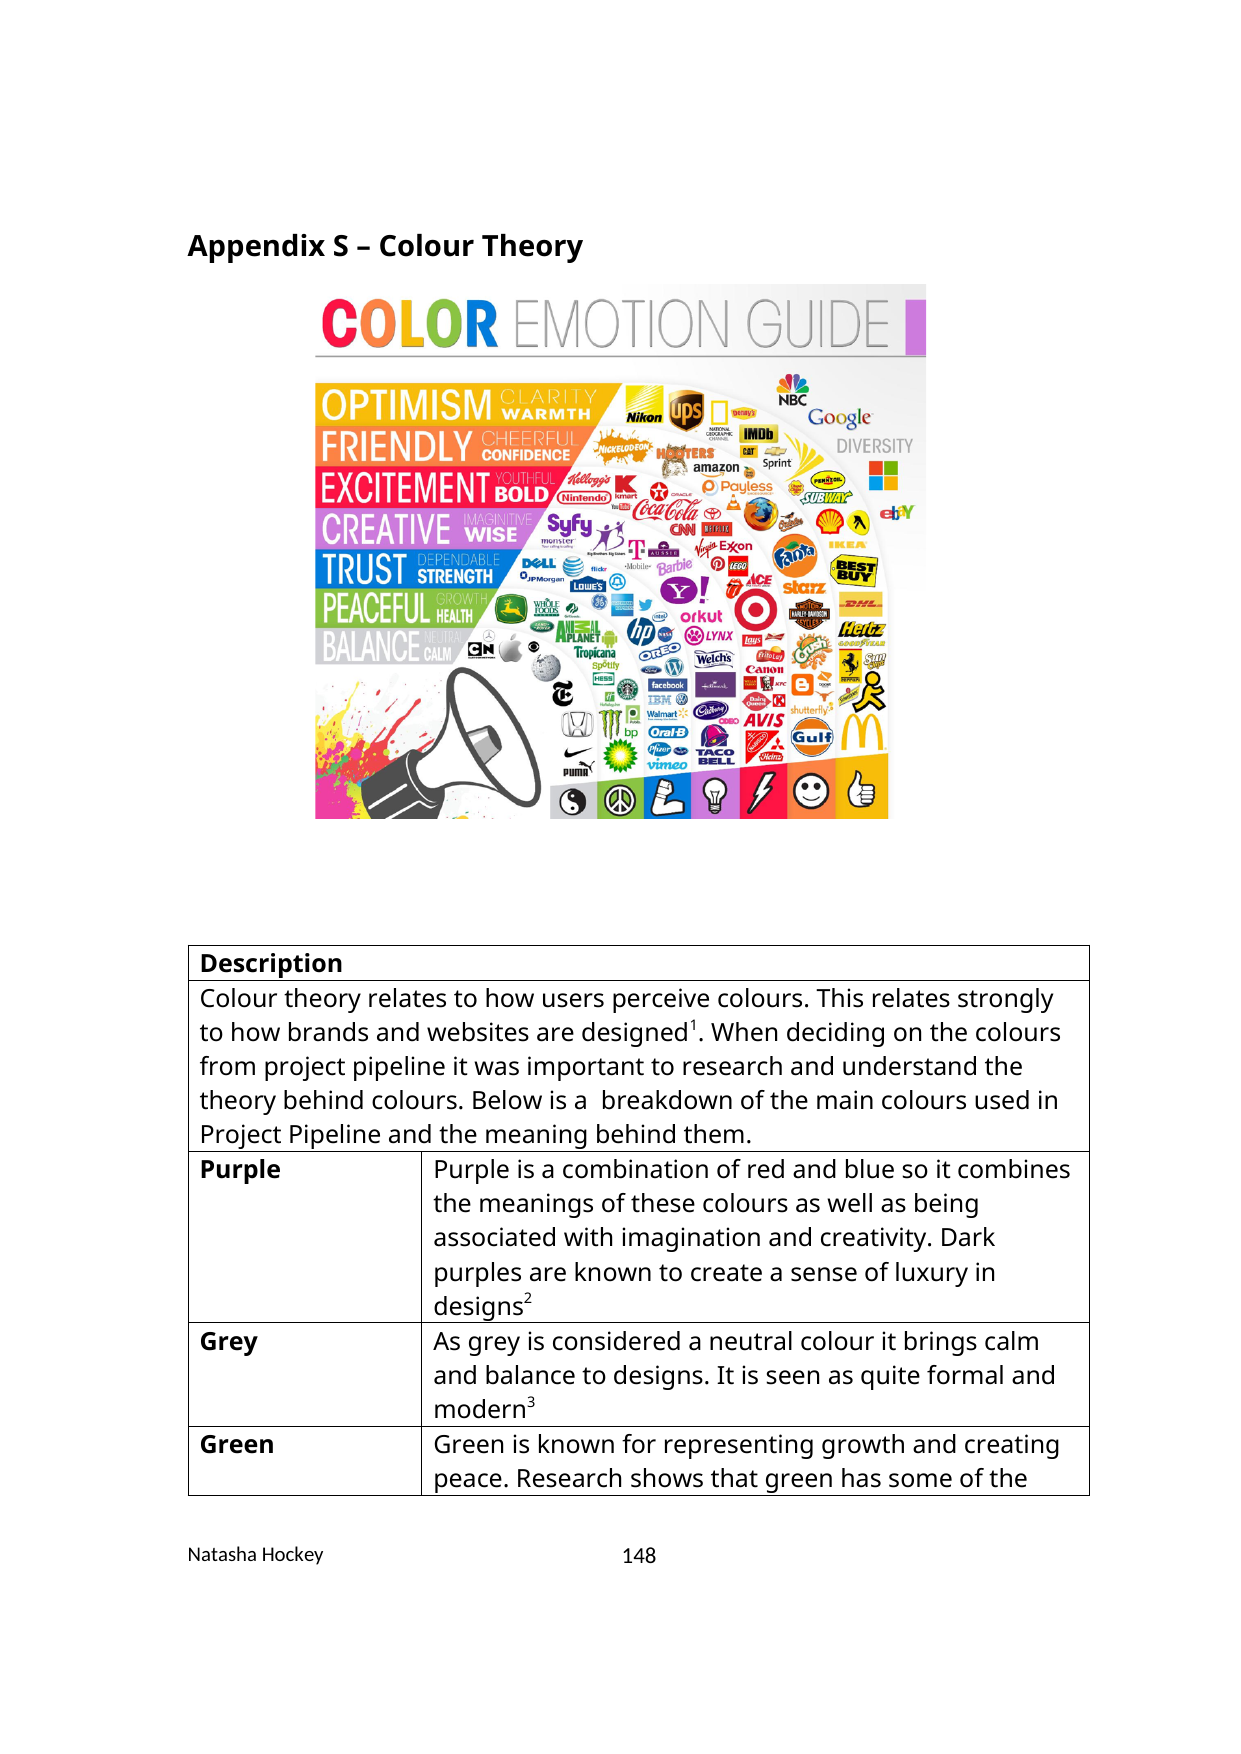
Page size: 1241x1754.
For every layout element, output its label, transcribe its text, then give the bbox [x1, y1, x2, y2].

table_cell Grey [189, 1323, 421, 1426]
table_cell As grey is considered a neutral colour it brings calm and balance to designs. It is seen as quite formal and modern3 [422, 1323, 1089, 1426]
table_cell Green [189, 1427, 421, 1495]
table_header Description [189, 946, 1089, 979]
picture [315, 284, 925, 818]
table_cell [422, 1427, 1089, 1495]
table_cell Purple [189, 1152, 421, 1322]
table_cell Purple is a combination of red and blue so it combines the meanings of these colours as well as being associated with imagination and creativity. Dark purples are known to create a sense of luxury in designs2 [422, 1152, 1089, 1322]
subtitle Appendix S – Colour Theory [187, 225, 1090, 265]
table_cell Colour theory relates to how users perceive colours. This relates strongly to how brands and websites are designed1. When deciding on the colours from project pipeline it was important to research and understand the theory behind colours. Below is a breakdown of the main colours used in Project Pipeline and the meaning behind them. [189, 981, 1089, 1151]
